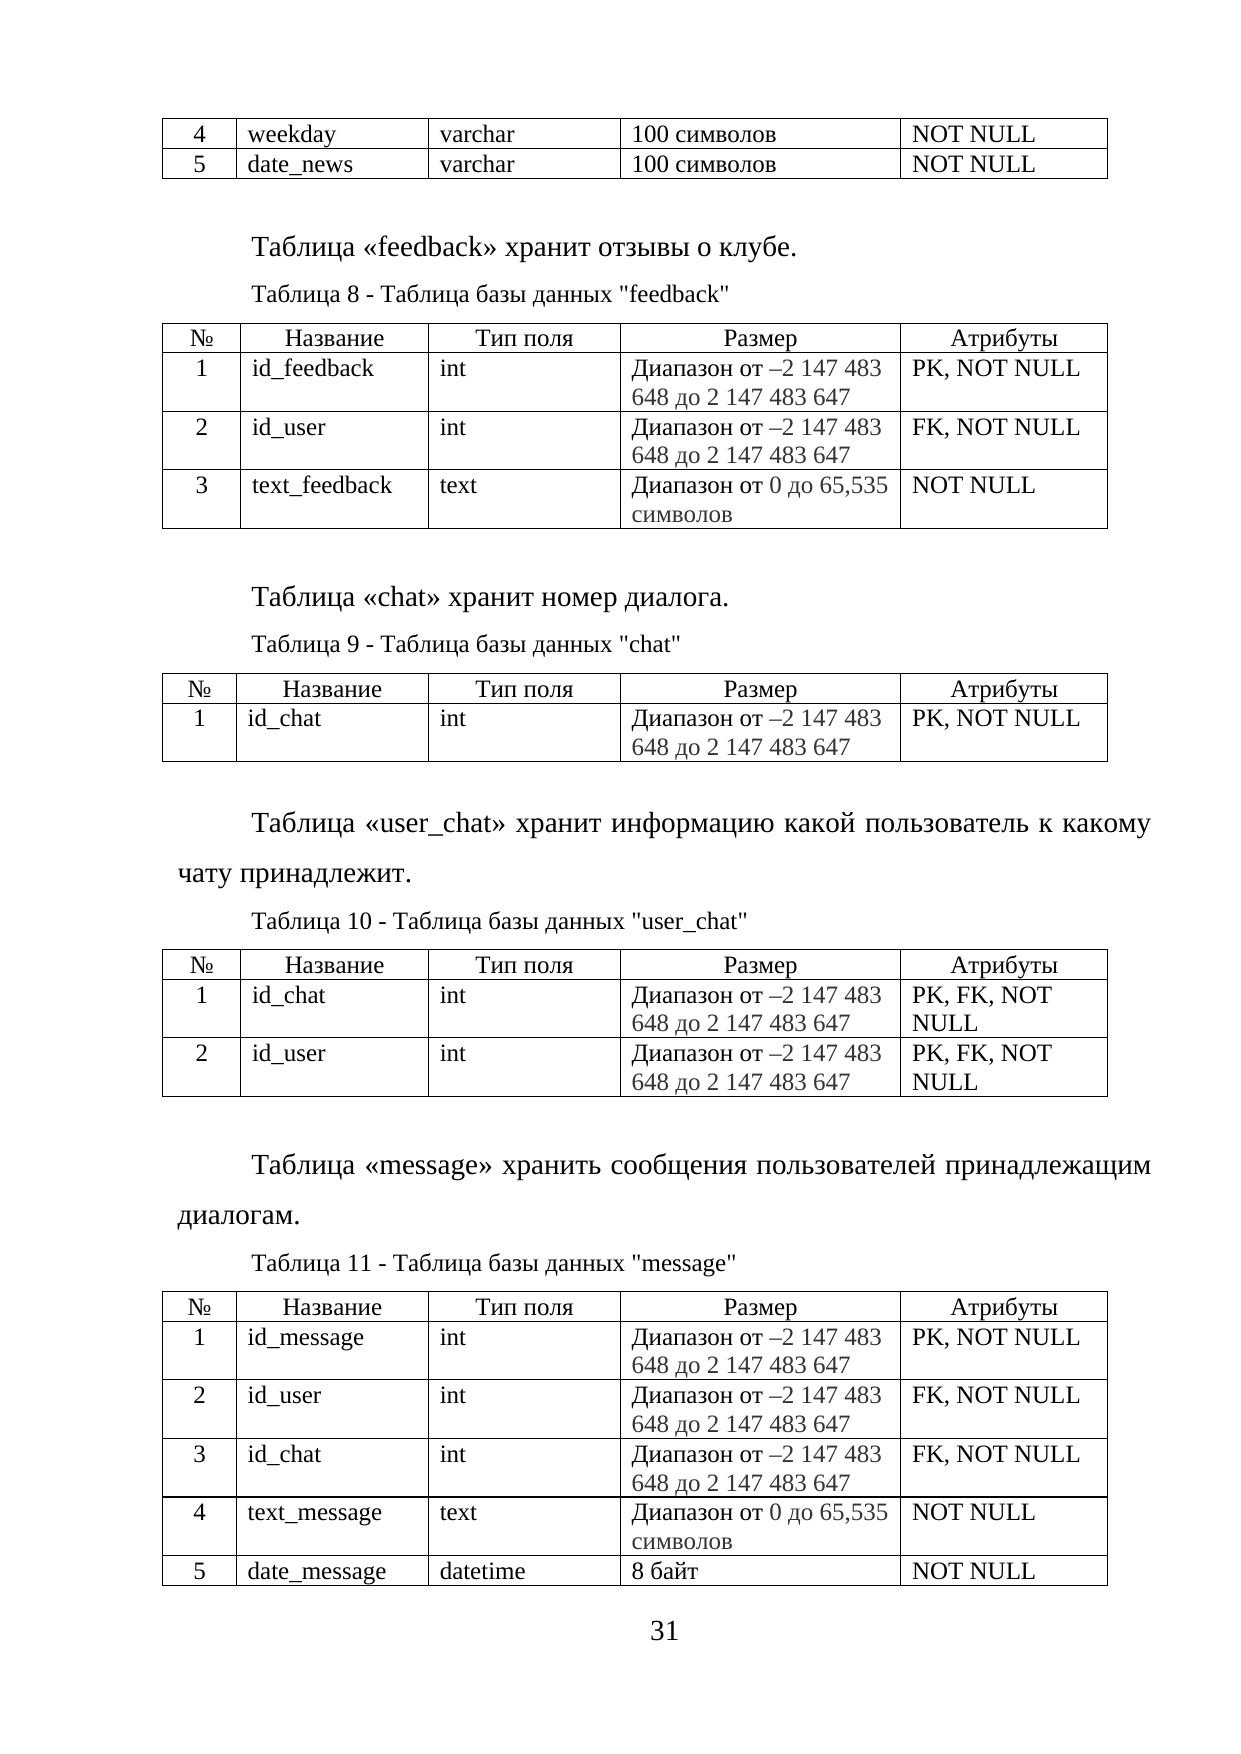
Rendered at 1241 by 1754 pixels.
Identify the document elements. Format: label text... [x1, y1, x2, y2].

table_cell 8 байт [621, 1556, 900, 1585]
table_cell 5 [163, 1556, 236, 1585]
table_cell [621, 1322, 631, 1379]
table_header Название [241, 324, 428, 352]
text Таблица «user_chat» хранит информацию какой пользователь к какому чату принадлежит. [177, 805, 1152, 889]
table_cell FK, NOT NULL [901, 1380, 1107, 1438]
table_cell int [429, 1380, 620, 1438]
table_cell Диапазон от –2 147 483 648 до 2 147 483 647 [850, 353, 900, 411]
table_header Атрибуты [901, 1292, 1107, 1321]
table_cell 1 [163, 353, 240, 411]
table_cell int [429, 1038, 620, 1096]
table_cell NOT NULL [901, 470, 1107, 528]
table_header № [163, 1292, 236, 1321]
table_cell 3 [163, 470, 240, 528]
table_cell varchar [429, 119, 620, 148]
table_cell 3 [163, 1439, 236, 1496]
table_cell 2 [163, 1380, 236, 1438]
table_header № [163, 950, 240, 979]
table_cell varchar [429, 149, 620, 178]
table_cell PK, NOT NULL [901, 1322, 1107, 1379]
table_cell Диапазон от –2 147 483 648 до 2 147 483 647 [850, 412, 900, 469]
table_cell 1 [163, 980, 240, 1037]
table_cell date_news [237, 149, 428, 178]
table_cell id_user [241, 1038, 428, 1096]
table_cell PK, NOT NULL [901, 353, 1107, 411]
table_cell Диапазон от 0 до 65,535 символов [621, 1498, 900, 1555]
table_cell Диапазон от –2 147 483 648 до 2 147 483 647 [850, 1322, 900, 1379]
table_cell int [429, 704, 620, 761]
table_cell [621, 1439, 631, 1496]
table_cell datetime [429, 1556, 620, 1585]
table_cell PK, NOT NULL [901, 704, 1107, 761]
table_cell id_feedback [241, 353, 428, 411]
table_header Размер [621, 950, 900, 979]
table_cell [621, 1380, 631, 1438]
table_cell int [429, 1322, 620, 1379]
table_cell id_user [237, 1380, 428, 1438]
table_cell date_message [237, 1556, 428, 1585]
text Таблица 10 - Таблица базы данных "user_chat" [177, 906, 1152, 934]
table_cell text_feedback [241, 470, 428, 528]
table_cell 2 [163, 1038, 240, 1096]
table_header Атрибуты [901, 324, 1107, 352]
table_cell Диапазон от –2 147 483 648 до 2 147 483 647 [850, 1038, 900, 1096]
table_cell id_user [241, 412, 428, 469]
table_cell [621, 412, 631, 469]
table_header Тип поля [429, 324, 620, 352]
table_header Атрибуты [901, 950, 1107, 979]
table_header Тип поля [429, 674, 620, 702]
text Таблица «feedback» хранит отзывы о клубе. [177, 229, 1152, 263]
text Таблица «chat» хранит номер диалога. [177, 579, 1152, 613]
table_header Тип поля [429, 950, 620, 979]
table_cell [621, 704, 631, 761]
table_header Размер [621, 1292, 900, 1321]
table_cell 5 [163, 149, 236, 178]
table_cell Диапазон от –2 147 483 648 до 2 147 483 647 [850, 1380, 900, 1438]
table_cell NOT NULL [901, 1556, 1107, 1585]
table_cell FK, NOT NULL [901, 1439, 1107, 1496]
table_cell int [429, 980, 620, 1037]
table_header Атрибуты [901, 674, 1107, 702]
table_header № [163, 674, 236, 702]
table_cell PK, FK, NOT NULL [901, 1038, 1107, 1096]
table_cell Диапазон от –2 147 483 648 до 2 147 483 647 [850, 704, 900, 761]
table_cell id_chat [241, 980, 428, 1037]
table_cell 100 символов [621, 119, 900, 148]
table_cell Диапазон от 0 до 65,535 символов [621, 470, 900, 528]
table_cell int [429, 1439, 620, 1496]
text Таблица 9 - Таблица базы данных "chat" [177, 629, 1152, 658]
table_cell NOT NULL [901, 119, 1107, 148]
table_cell 1 [163, 704, 236, 761]
table_cell text_message [237, 1498, 428, 1555]
table_cell 4 [163, 119, 236, 148]
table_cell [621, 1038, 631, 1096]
table_cell id_chat [237, 704, 428, 761]
table_cell FK, NOT NULL [901, 412, 1107, 469]
text Таблица «message» хранить сообщения пользователей принадлежащим диалогам. [177, 1147, 1152, 1231]
table_cell text [429, 470, 620, 528]
table_cell id_message [237, 1322, 428, 1379]
table_cell 4 [163, 1498, 236, 1555]
table_cell Диапазон от –2 147 483 648 до 2 147 483 647 [850, 1439, 900, 1496]
table_header Тип поля [429, 1292, 620, 1321]
text Таблица 11 - Таблица базы данных "message" [177, 1248, 1152, 1277]
table_cell 100 символов [621, 149, 900, 178]
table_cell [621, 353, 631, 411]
table_header Название [237, 674, 428, 702]
text Таблица 8 - Таблица базы данных "feedback" [177, 279, 1152, 308]
table_header Размер [621, 324, 900, 352]
table_cell id_chat [237, 1439, 428, 1496]
table_header Название [237, 1292, 428, 1321]
table_cell 2 [163, 412, 240, 469]
table_header Название [241, 950, 428, 979]
table_cell int [429, 353, 620, 411]
table_cell int [429, 412, 620, 469]
table_cell weekday [237, 119, 428, 148]
table_cell 1 [163, 1322, 236, 1379]
table_header № [163, 324, 240, 352]
table_header Размер [621, 674, 900, 702]
table_cell Диапазон от –2 147 483 648 до 2 147 483 647 [621, 980, 900, 1037]
table_cell NOT NULL [901, 149, 1107, 178]
table_cell text [429, 1498, 620, 1555]
table_cell NOT NULL [901, 1498, 1107, 1555]
table_cell PK, FK, NOT NULL [901, 980, 1107, 1037]
